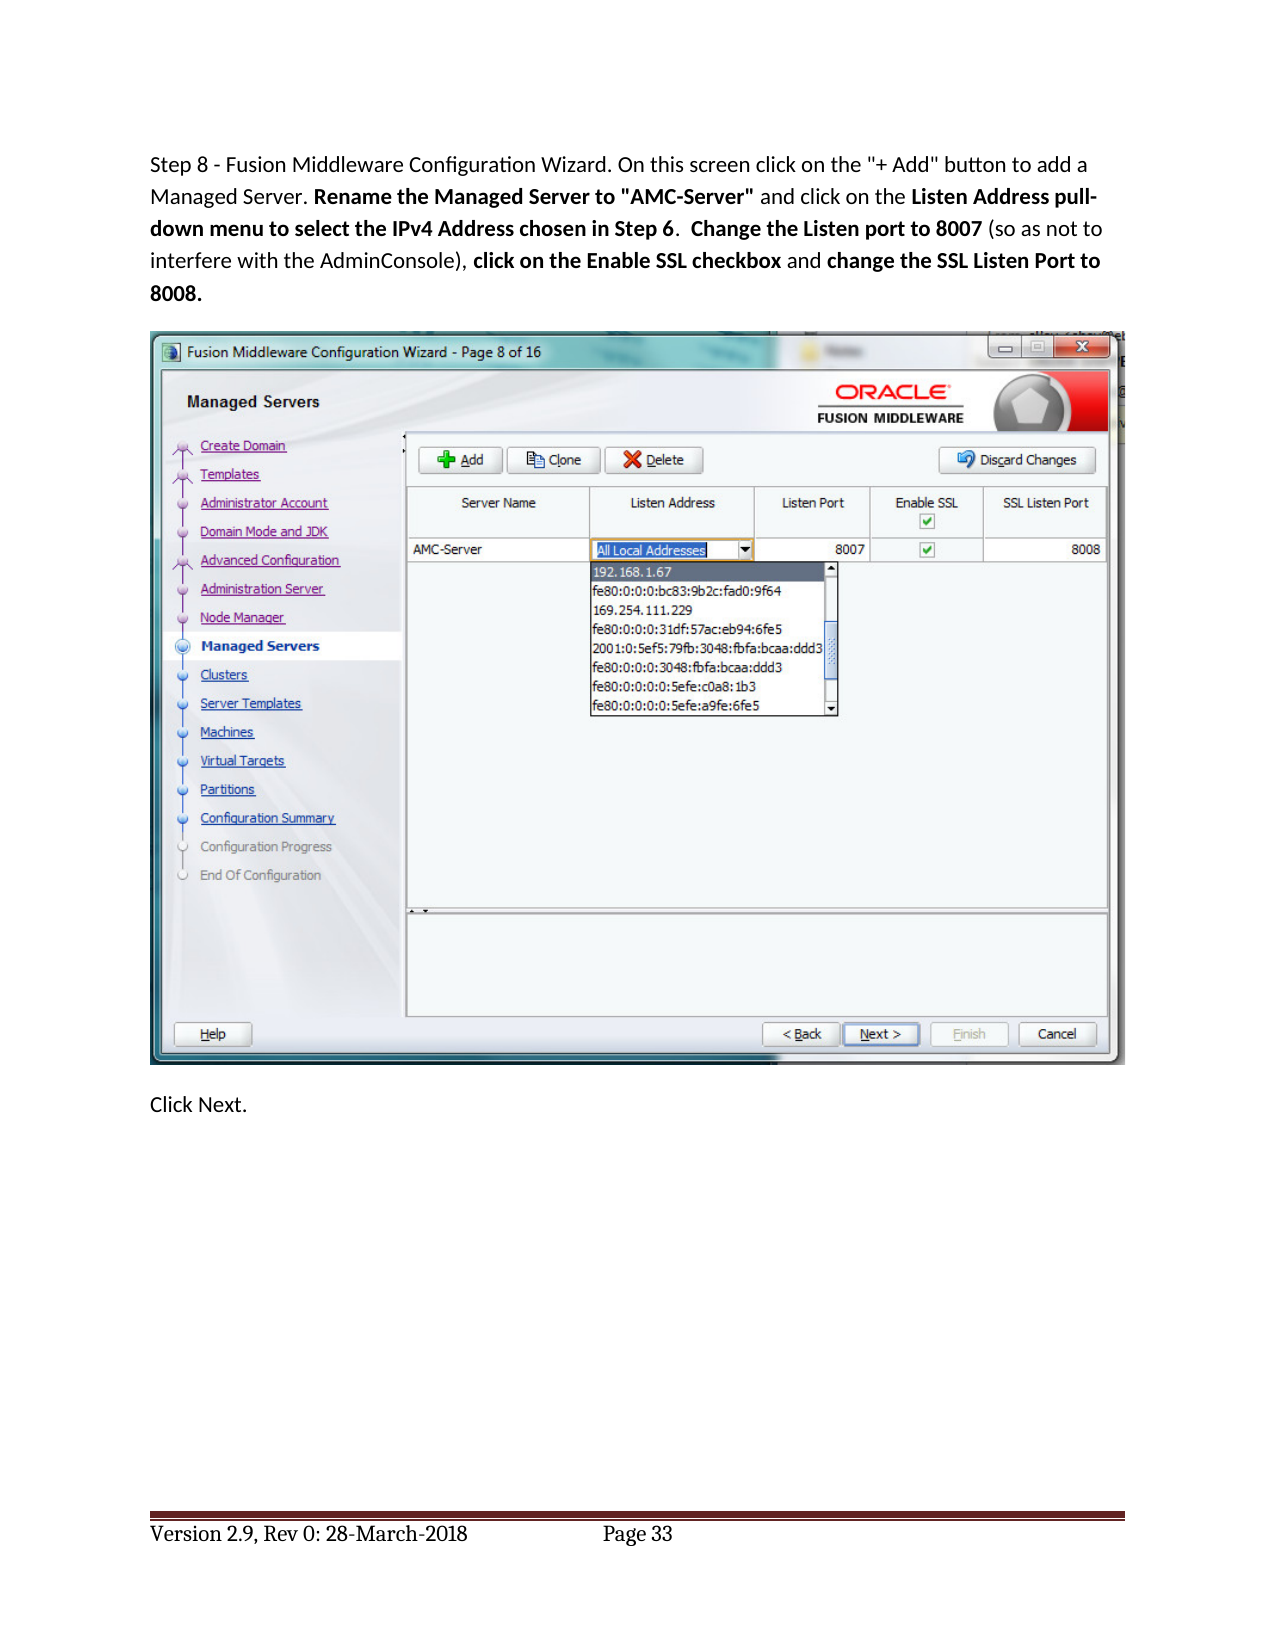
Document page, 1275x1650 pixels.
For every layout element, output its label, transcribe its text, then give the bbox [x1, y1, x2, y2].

text Step 8 - Fusion Middleware Configuration Wizard. On this screen click on the "+ Add" button to add a Managed Server. Rename the Managed Server to "AMC-Server" and click on the Listen Address pull-down menu to select the IPv4 Address chosen in Step 6. Change the Listen port to 8007 (so as not to interfere with the AdminConsole), click on the Enable SSL checkbox and change the SSL Listen Port to 8008. [150, 150, 1125, 307]
picture [150, 331, 1125, 1065]
text Click Next. [150, 1090, 1125, 1118]
